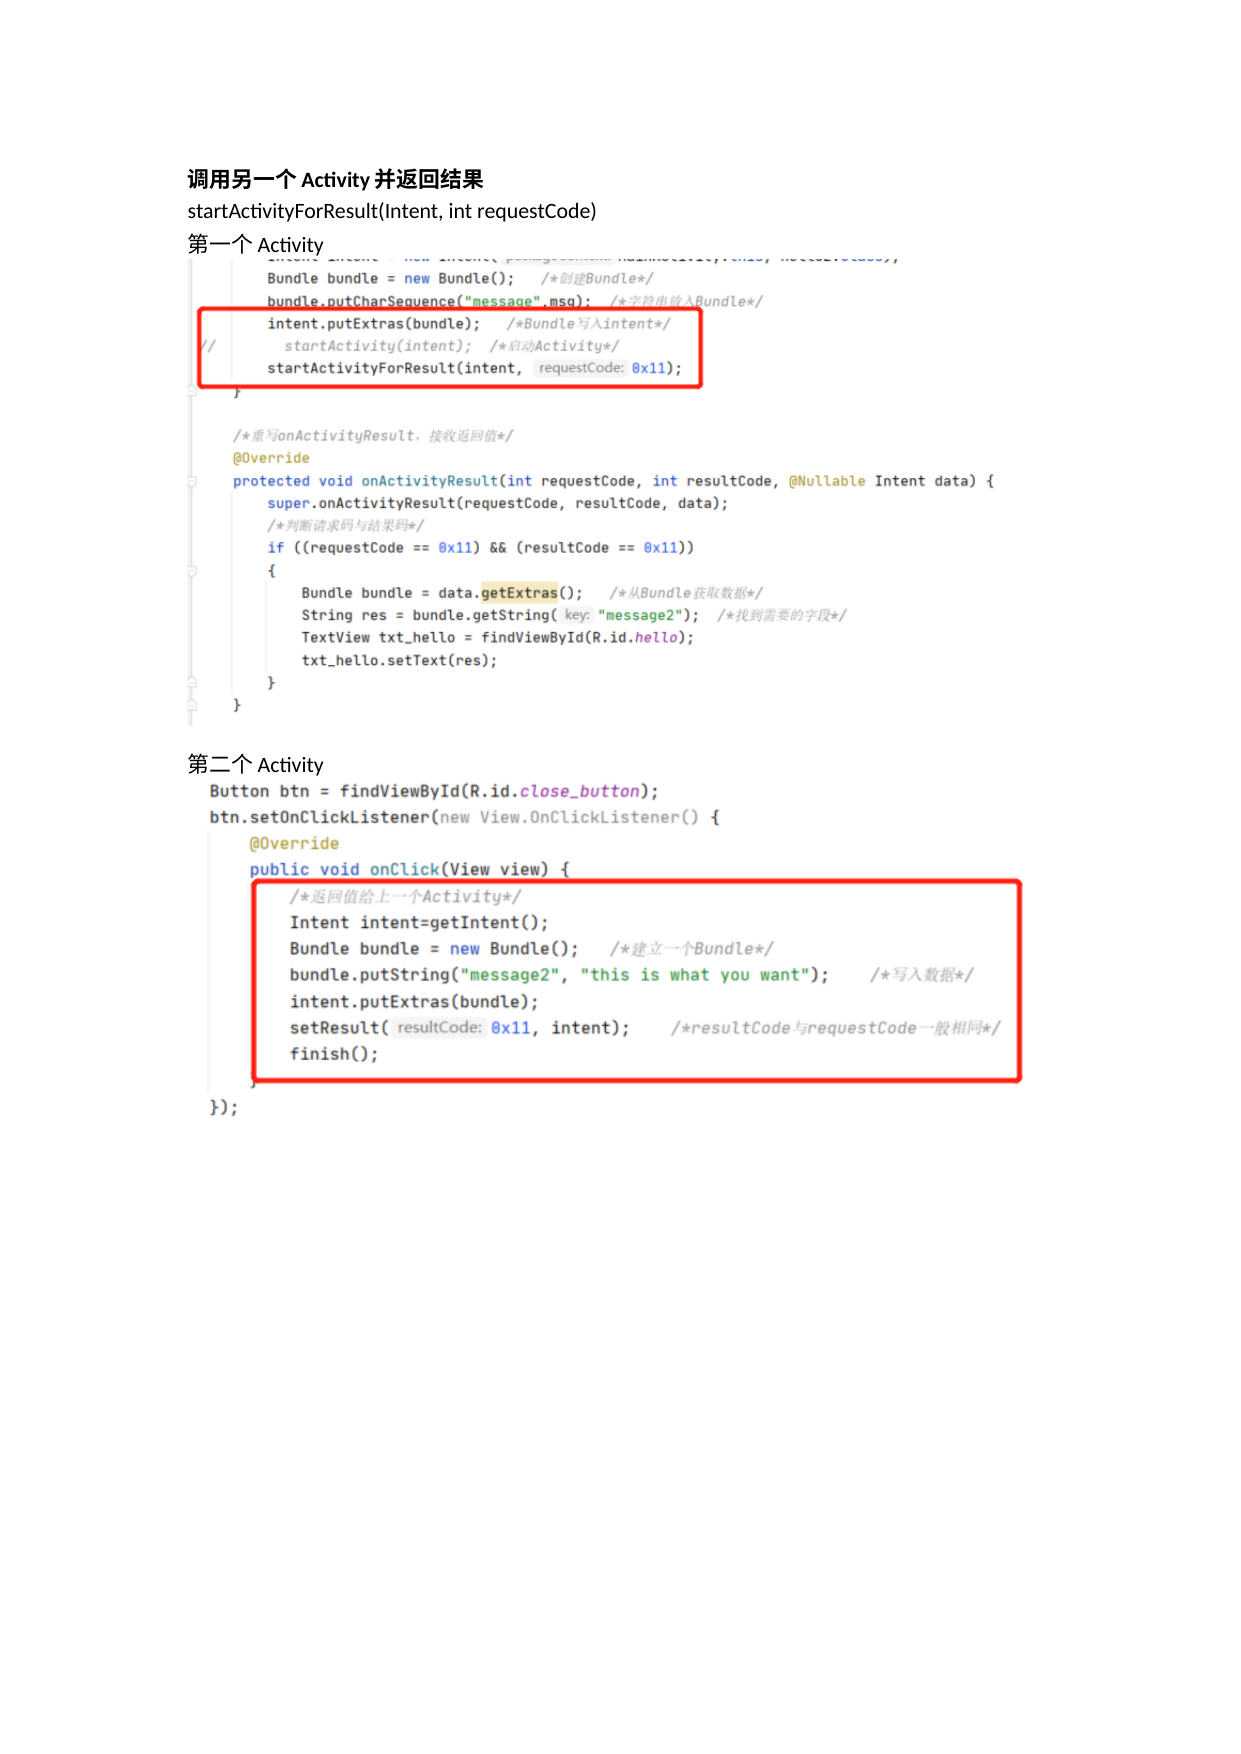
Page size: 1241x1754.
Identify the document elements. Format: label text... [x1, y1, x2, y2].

picture [187, 259, 1053, 726]
picture [187, 779, 1039, 1139]
text startActivityForResult(Intent, int requestCode) [187, 194, 1053, 227]
text 第二个Activity [187, 747, 1053, 779]
text 调用另一个Activity并返回结果 [187, 162, 1053, 194]
text 第一个Activity [187, 227, 1053, 259]
